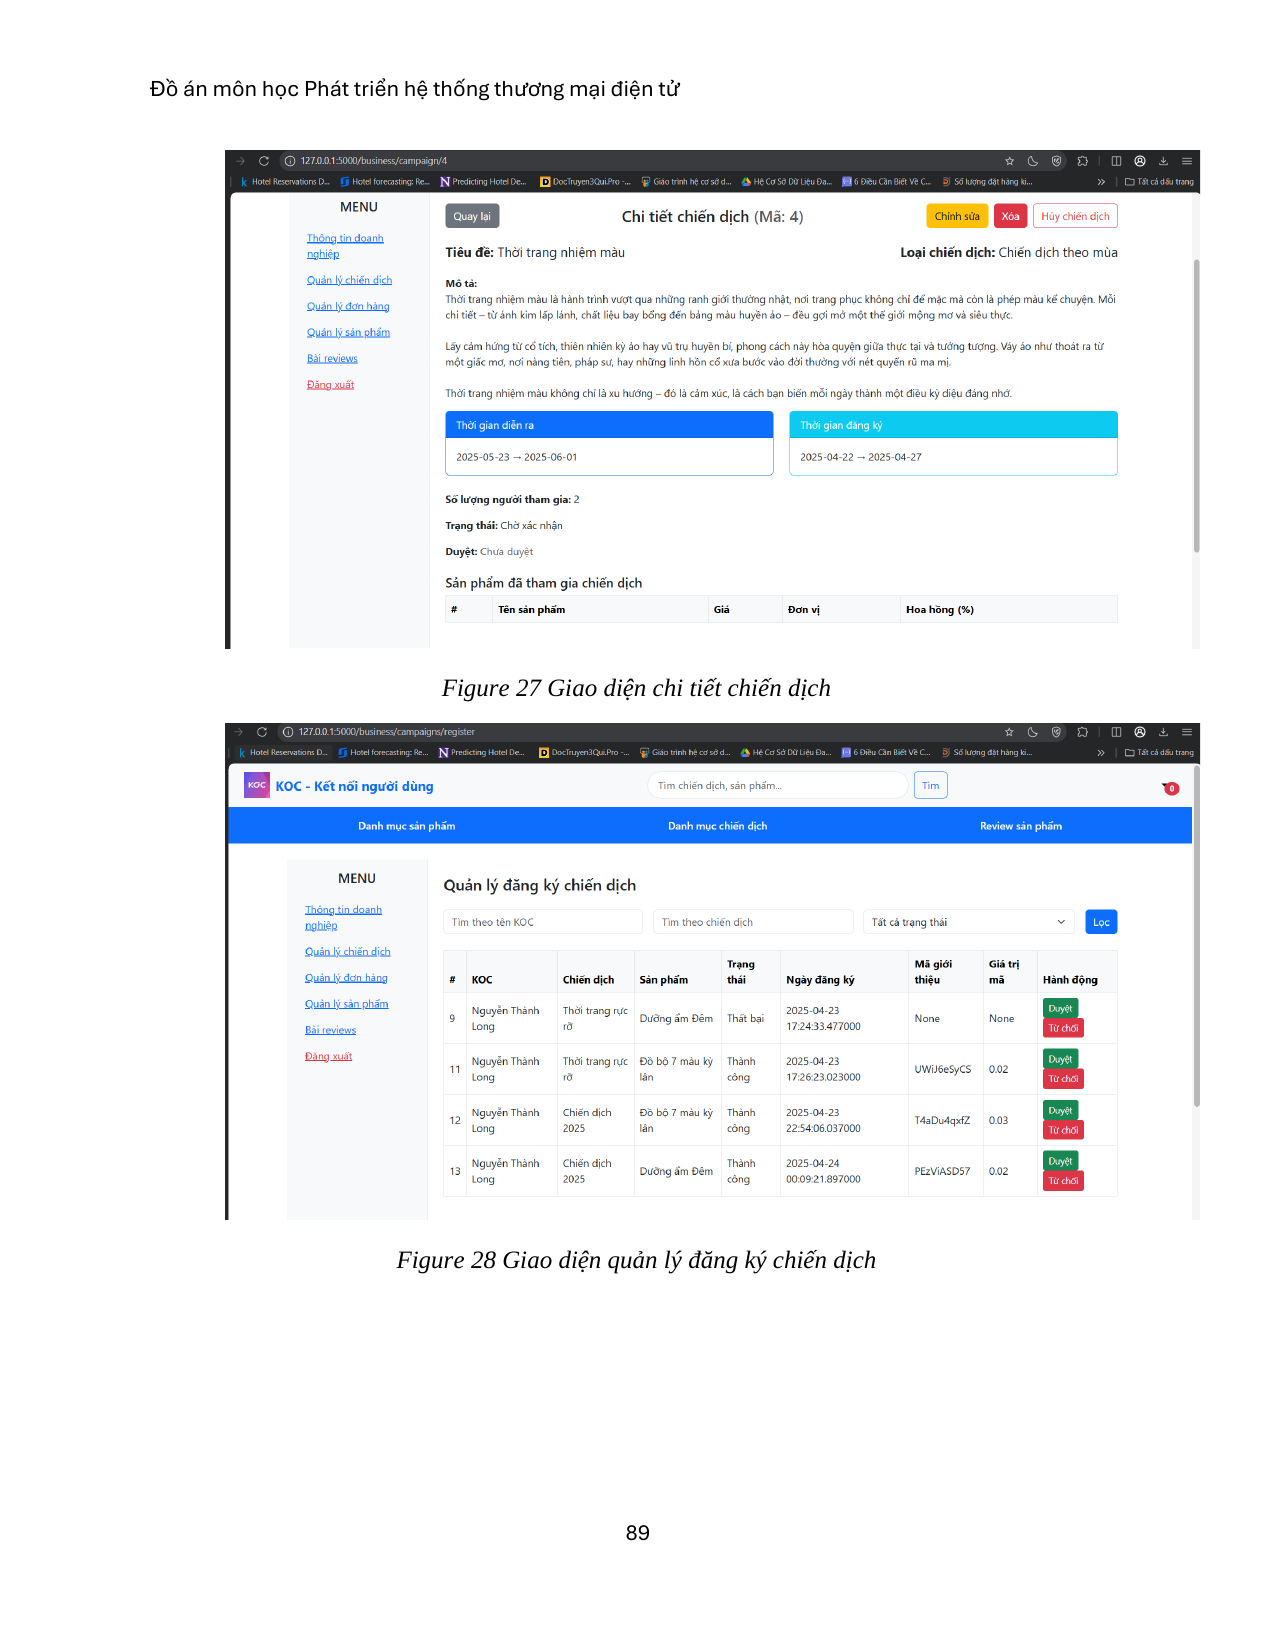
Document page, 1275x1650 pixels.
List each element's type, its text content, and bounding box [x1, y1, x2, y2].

picture [225, 150, 1200, 649]
text Figure 28 Giao diện quản lý đăng ký chiến dịch [150, 1245, 1125, 1274]
picture [225, 723, 1200, 1220]
text Figure 27 Giao diện chi tiết chiến dịch [150, 673, 1125, 702]
